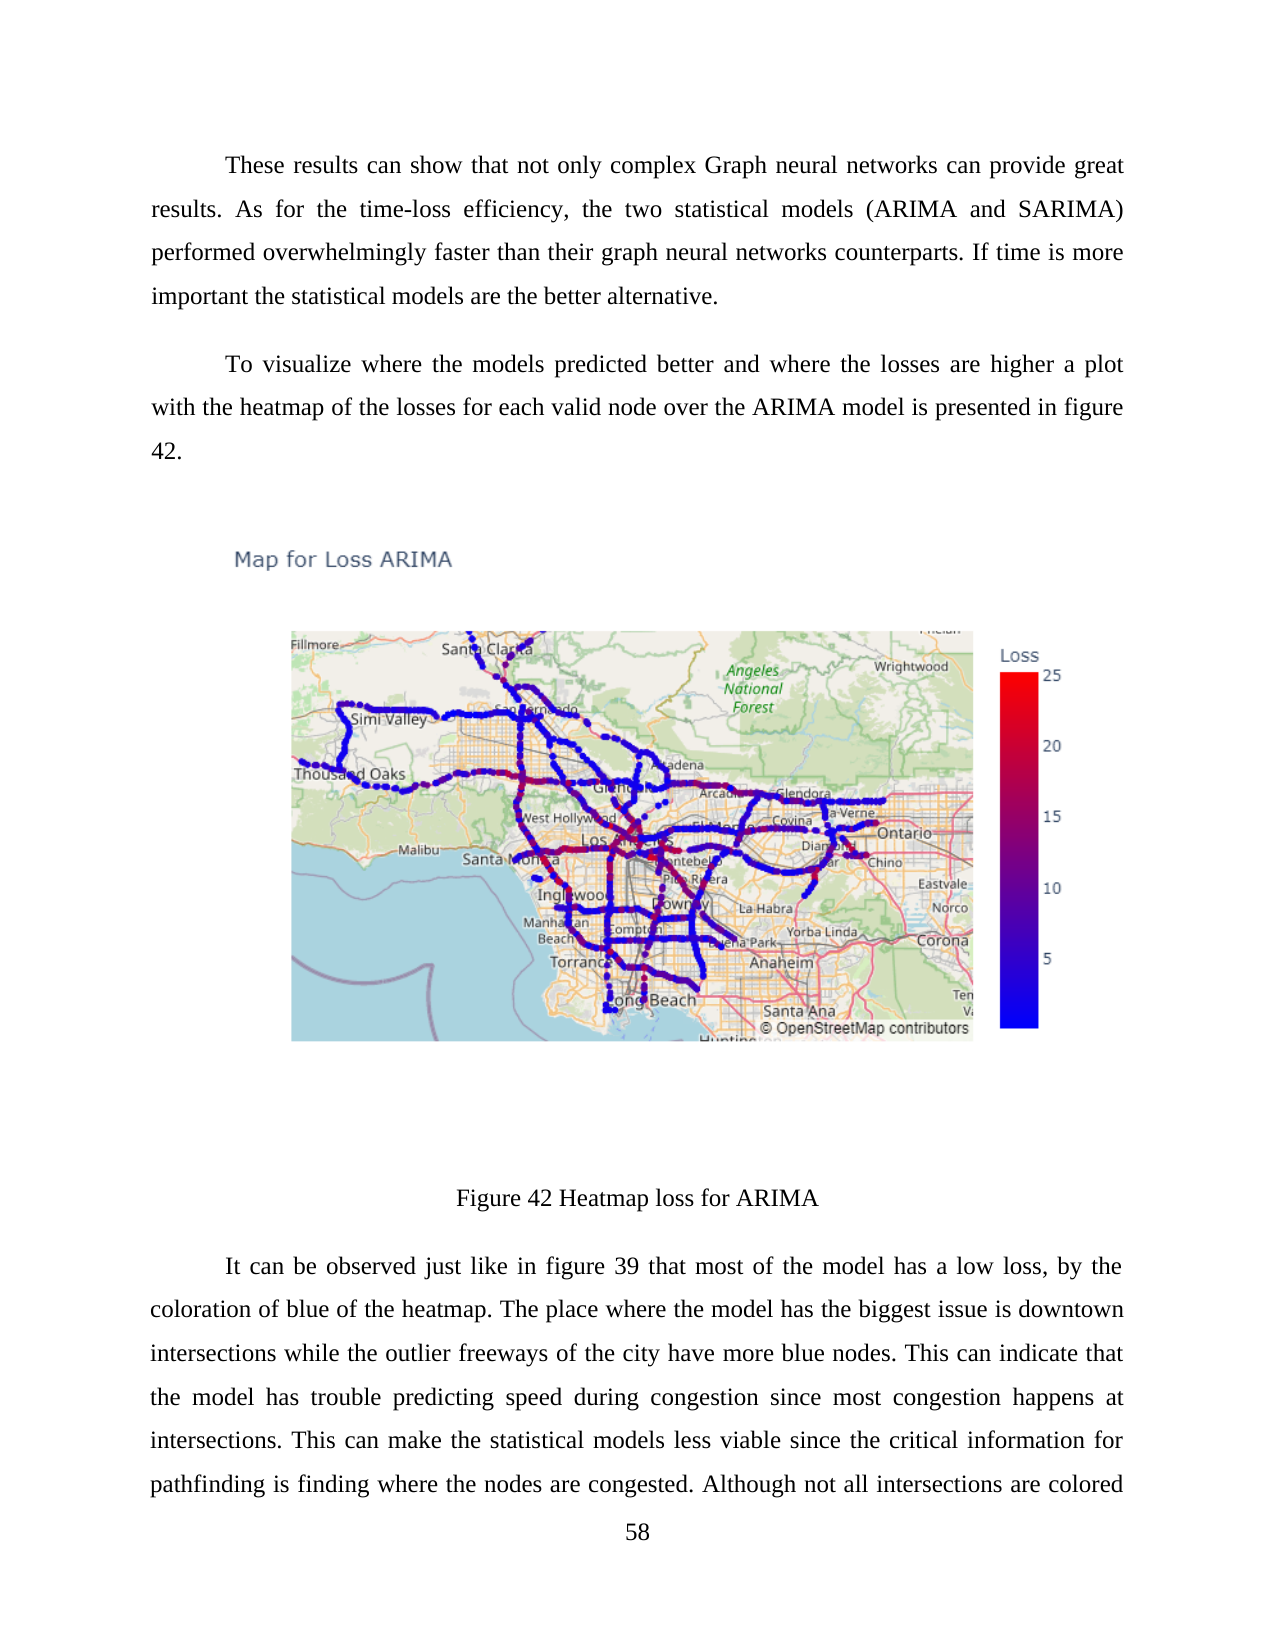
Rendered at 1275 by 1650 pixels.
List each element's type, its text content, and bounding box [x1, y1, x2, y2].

text These results can show that not only complex Graph neural networks can provide great results. As for the time-loss efficiency, the two statistical models (ARIMA and SARIMA) performed overwhelmingly faster than their graph neural networks counterparts. If time is more important the statistical models are the better alternative. [151, 150, 1125, 310]
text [150, 1251, 1125, 1498]
text Figure 42 Heatmap loss for ARIMA [150, 1183, 1125, 1212]
text To visualize where the models predicted better and where the losses are higher a plot with the heatmap of the losses for each valid node over the ARIMA model is presented in figure 42. [150, 349, 1125, 465]
picture [189, 504, 1086, 1144]
